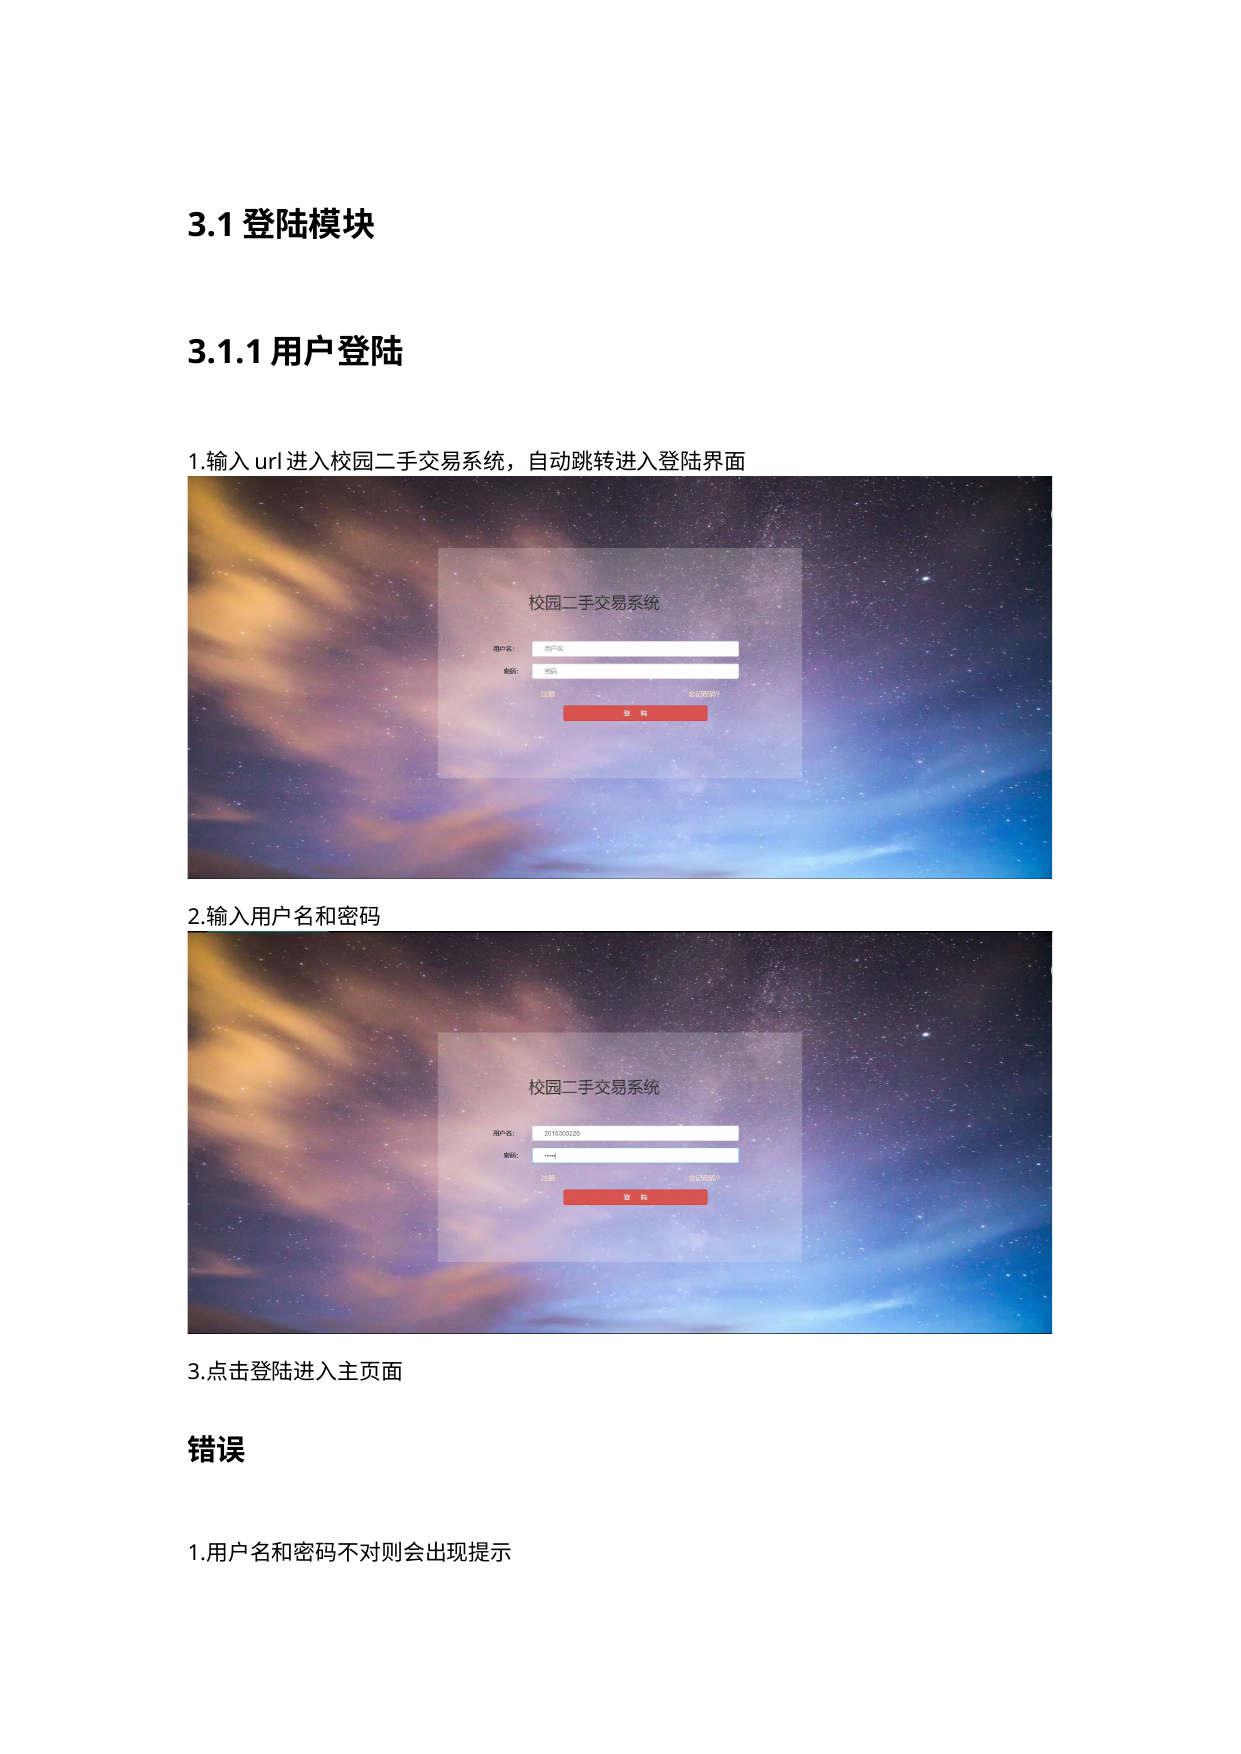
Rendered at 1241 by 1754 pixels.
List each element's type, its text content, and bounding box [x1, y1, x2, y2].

picture [187, 476, 1053, 879]
subtitle 3.1.1用户登陆 [187, 316, 1053, 381]
subtitle 错误 [187, 1416, 1053, 1481]
picture [187, 931, 1053, 1334]
text 3.点击登陆进入主页面 [187, 1354, 1053, 1386]
text 1.用户名和密码不对则会出现提示 [187, 1534, 1053, 1567]
text 2.输入用户名和密码 [187, 899, 1053, 931]
text 1.输入url进入校园二手交易系统，自动跳转进入登陆界面 [187, 444, 1053, 476]
subtitle 3.1登陆模块 [187, 189, 1053, 254]
